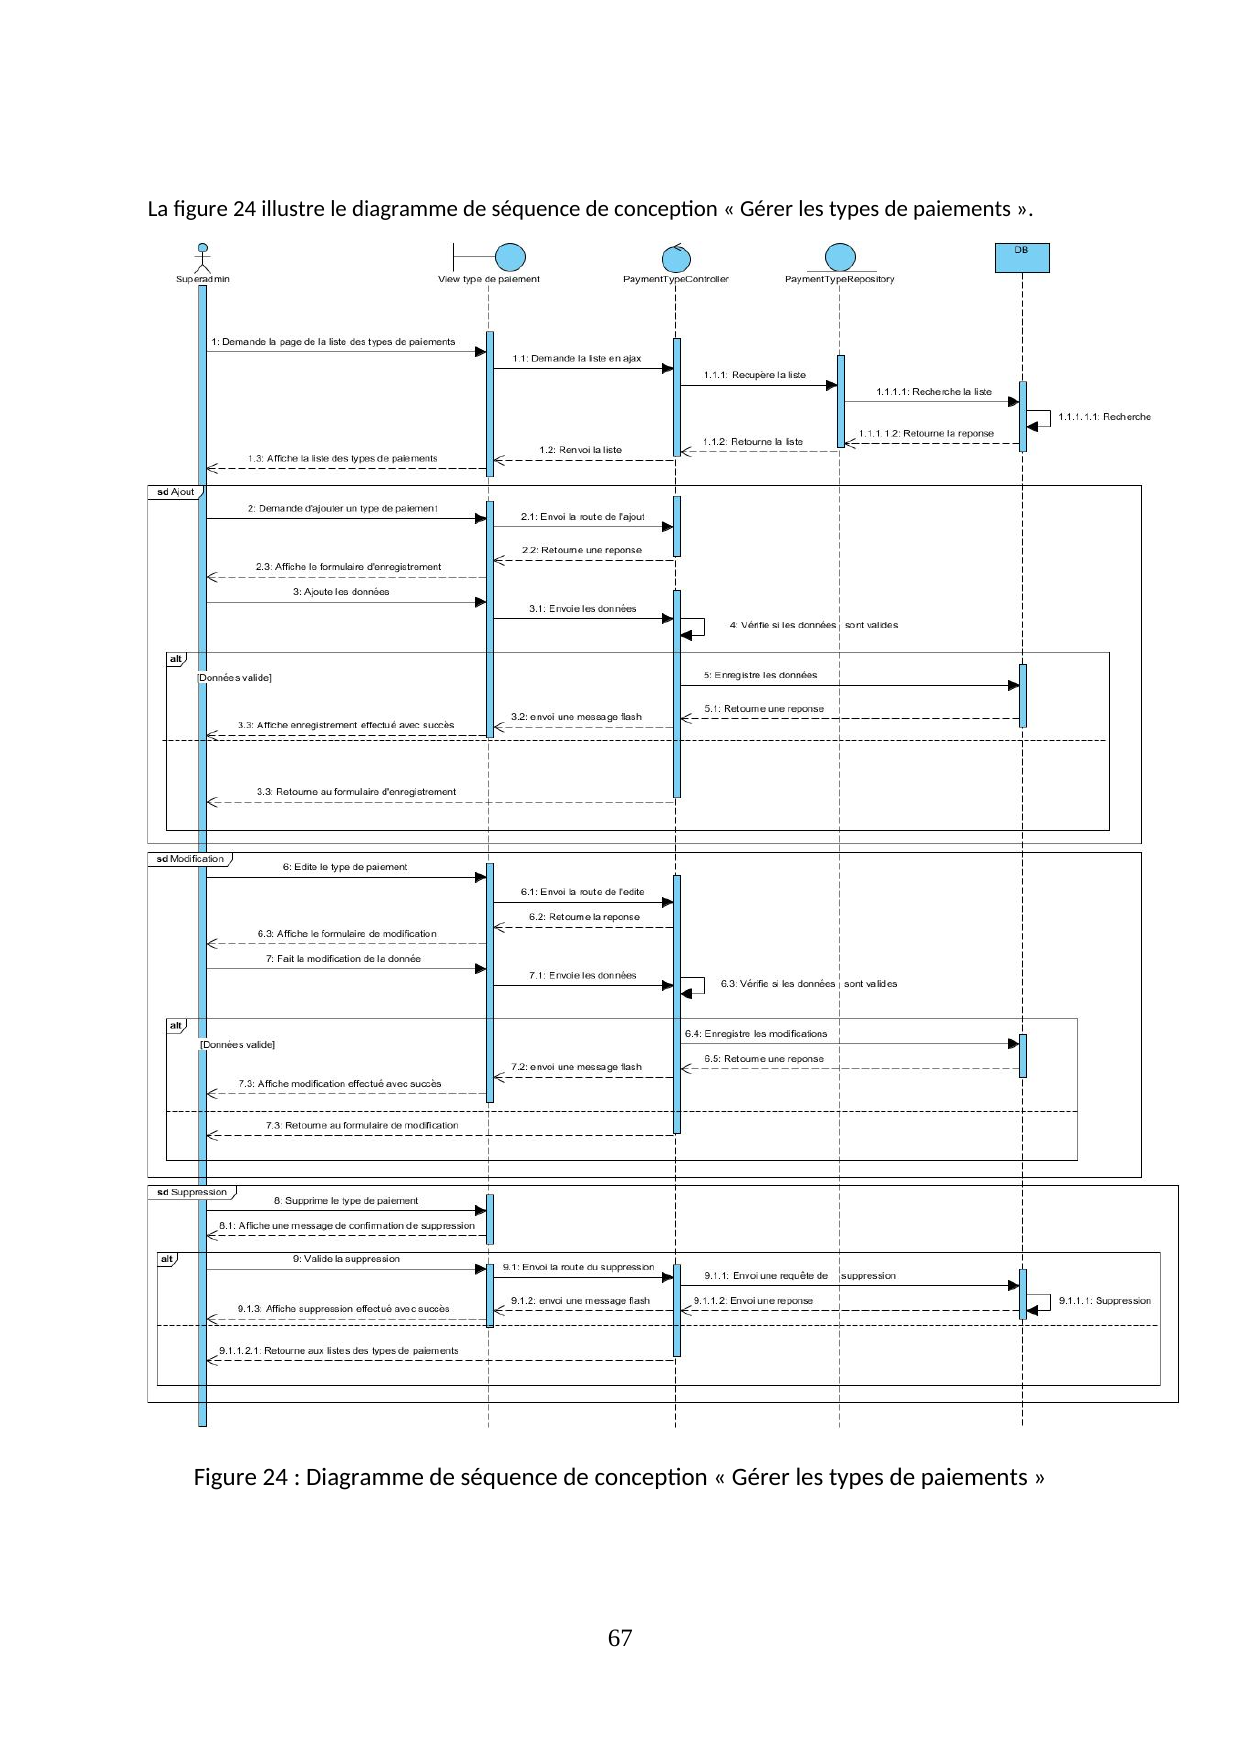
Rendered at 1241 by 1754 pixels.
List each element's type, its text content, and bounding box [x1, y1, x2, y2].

text La figure 24 illustre le diagramme de séquence de conception « Gérer les types de paiements ». [148, 194, 1093, 222]
picture [147, 241, 1181, 1430]
text Figure 24 : Diagramme de séquence de conception « Gérer les types de paiements » [148, 1461, 1093, 1491]
